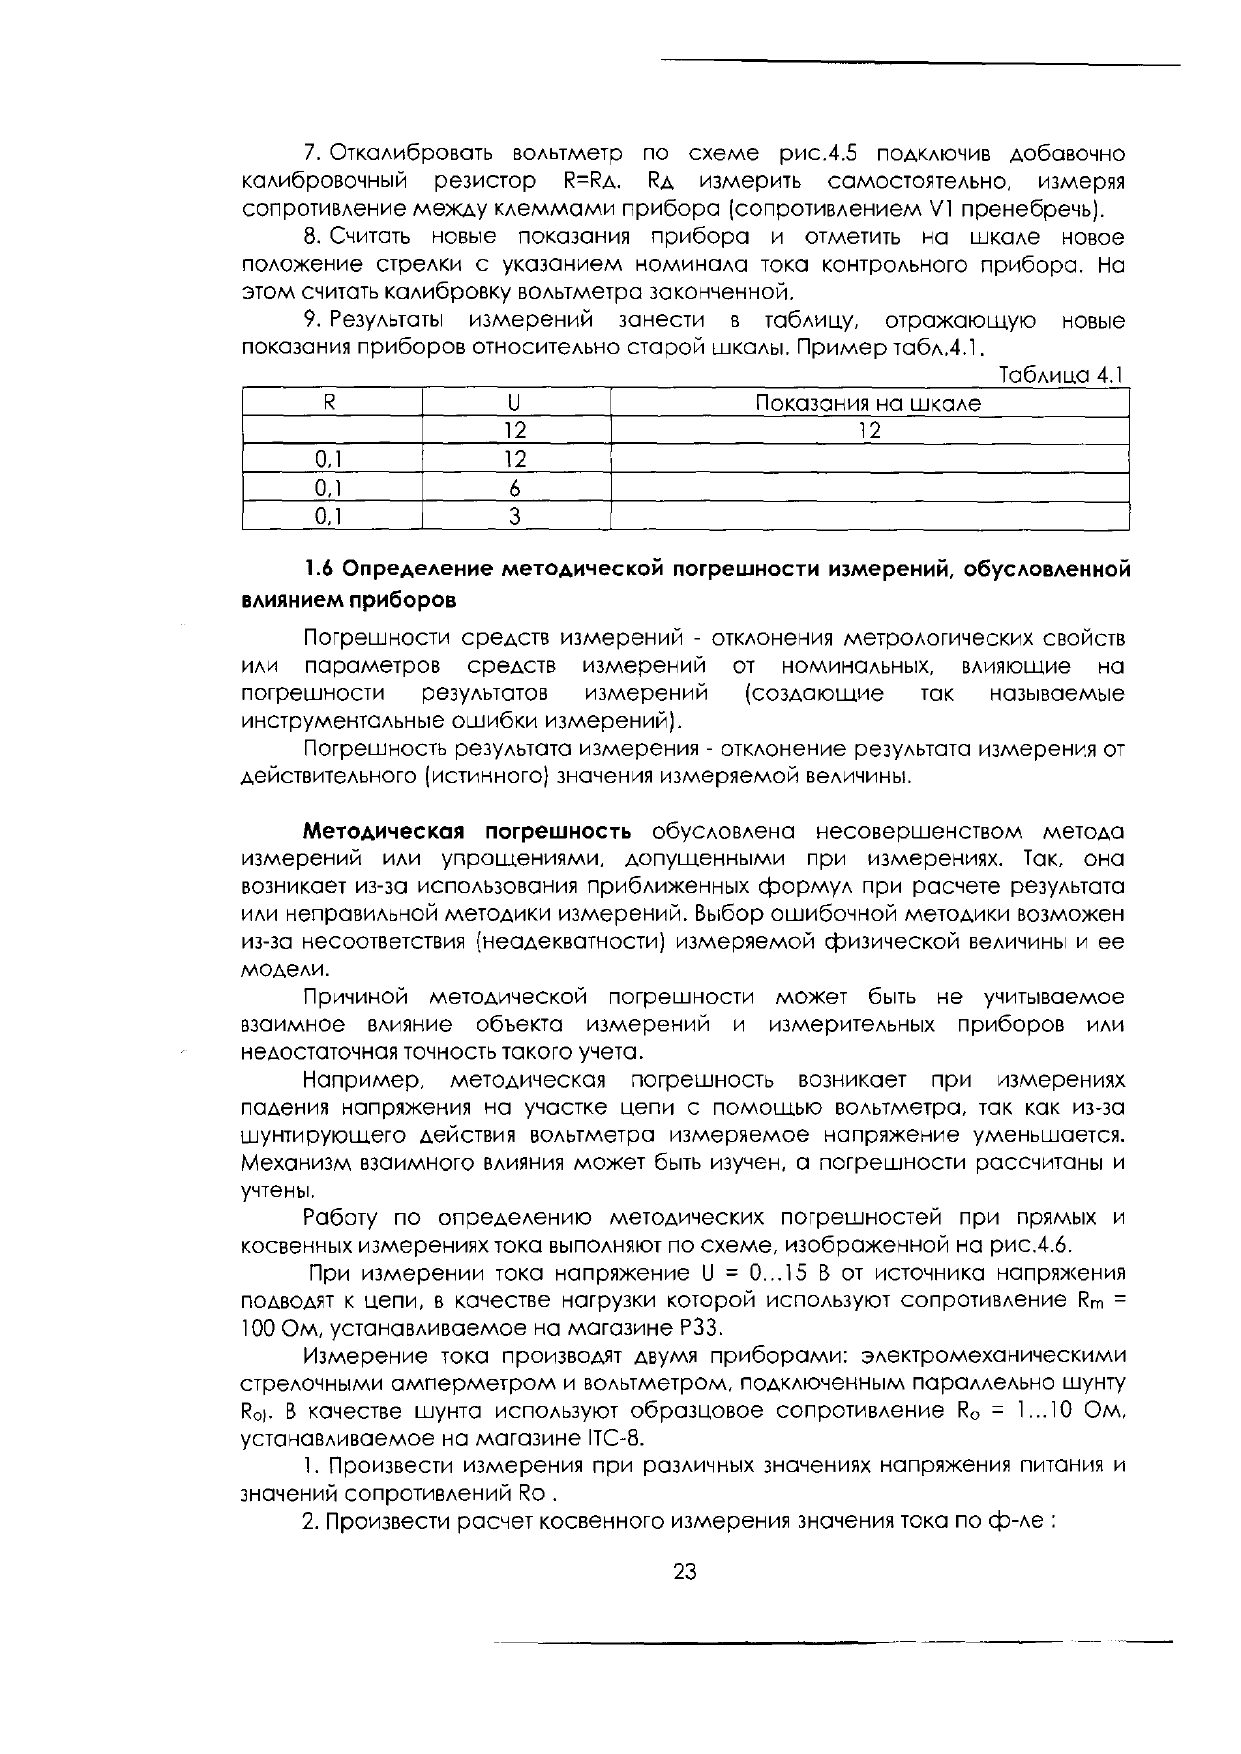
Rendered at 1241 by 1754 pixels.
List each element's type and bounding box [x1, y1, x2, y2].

picture [118, 59, 1181, 1645]
